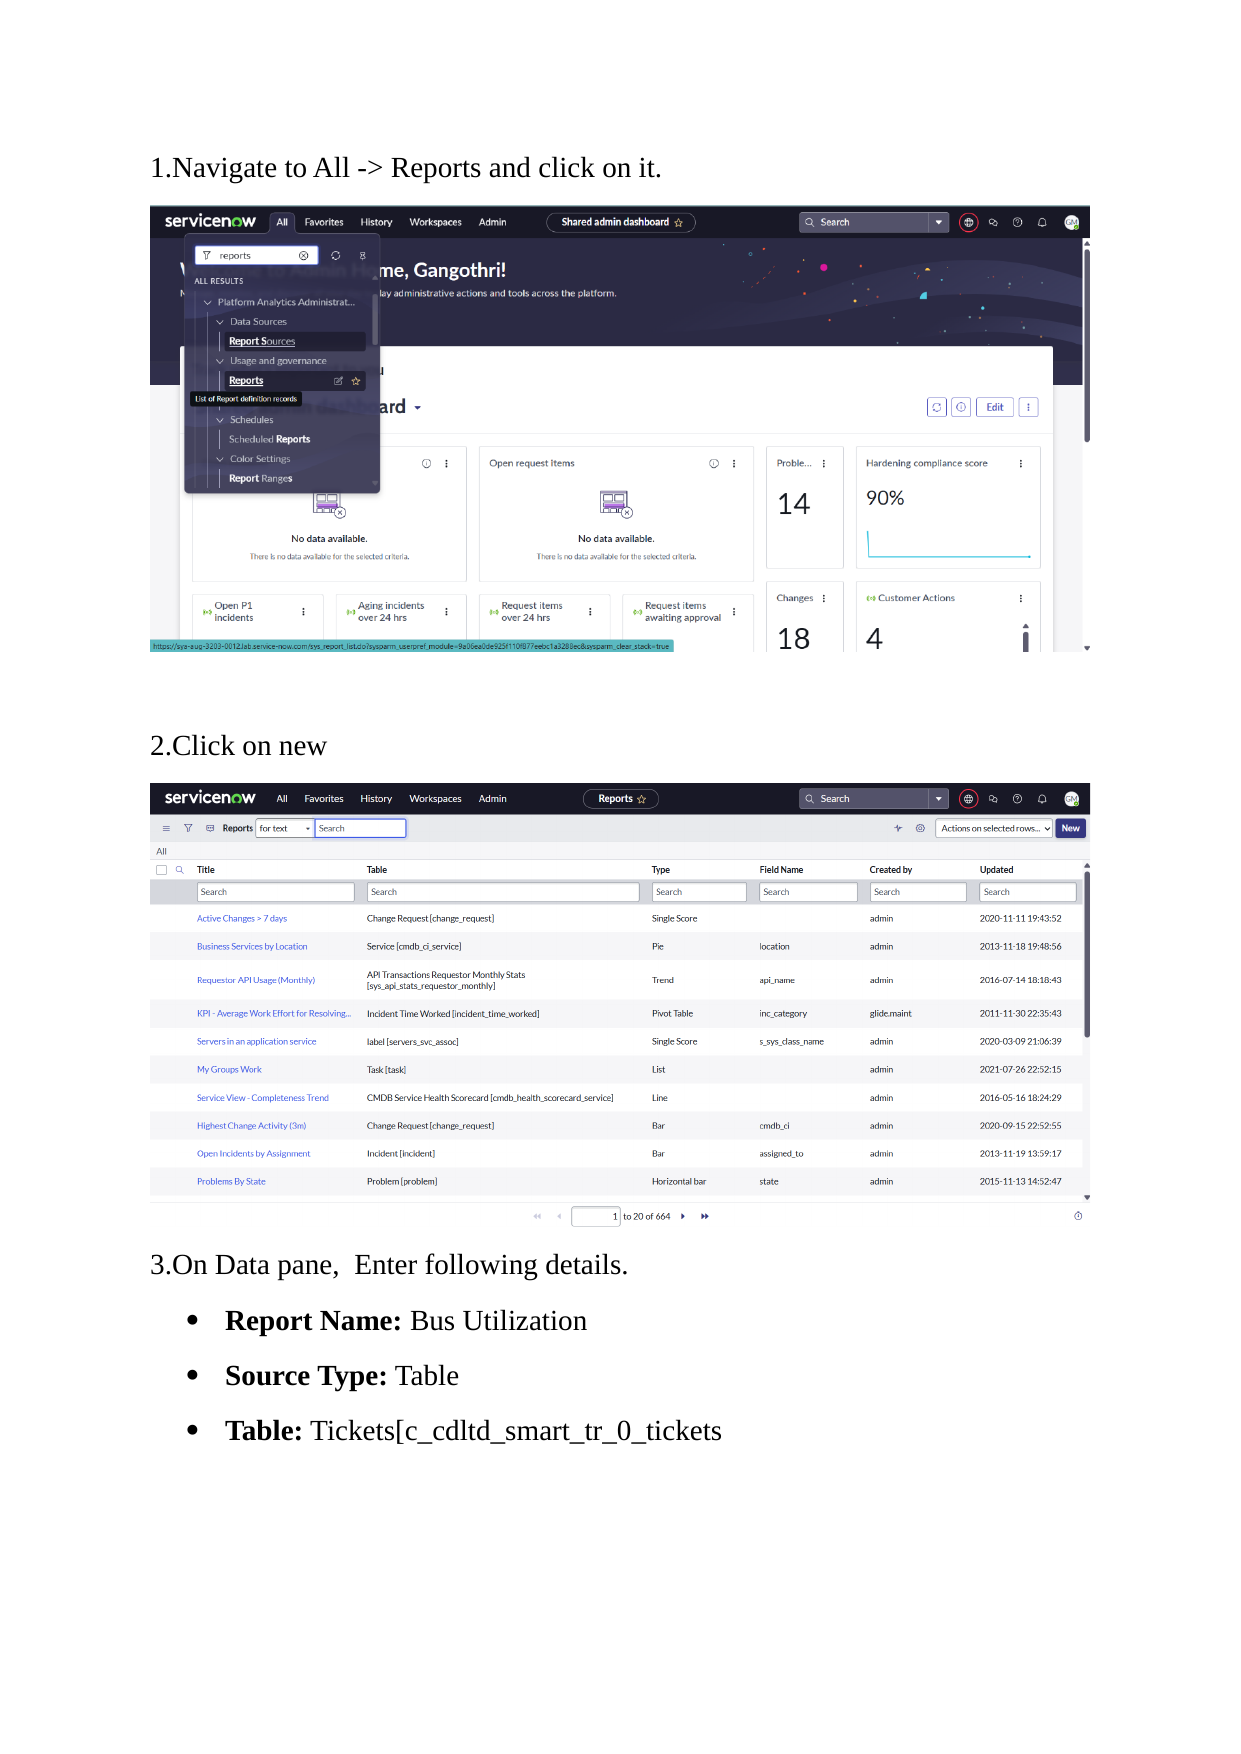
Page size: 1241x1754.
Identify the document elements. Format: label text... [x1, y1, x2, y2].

picture [150, 783, 1091, 1227]
text 1.Navigate to All -> Reports and click on it. [150, 150, 1090, 183]
list Report Name: Bus Utilization [187, 1303, 1090, 1336]
list Source Type: Table [187, 1358, 1090, 1392]
list Table: Tickets[c_cdltd_smart_tr_0_tickets [187, 1413, 1090, 1447]
picture [150, 205, 1090, 652]
text 2.Click on new [150, 728, 1090, 761]
text 3.On Data pane, Enter following details. [150, 1247, 1090, 1281]
